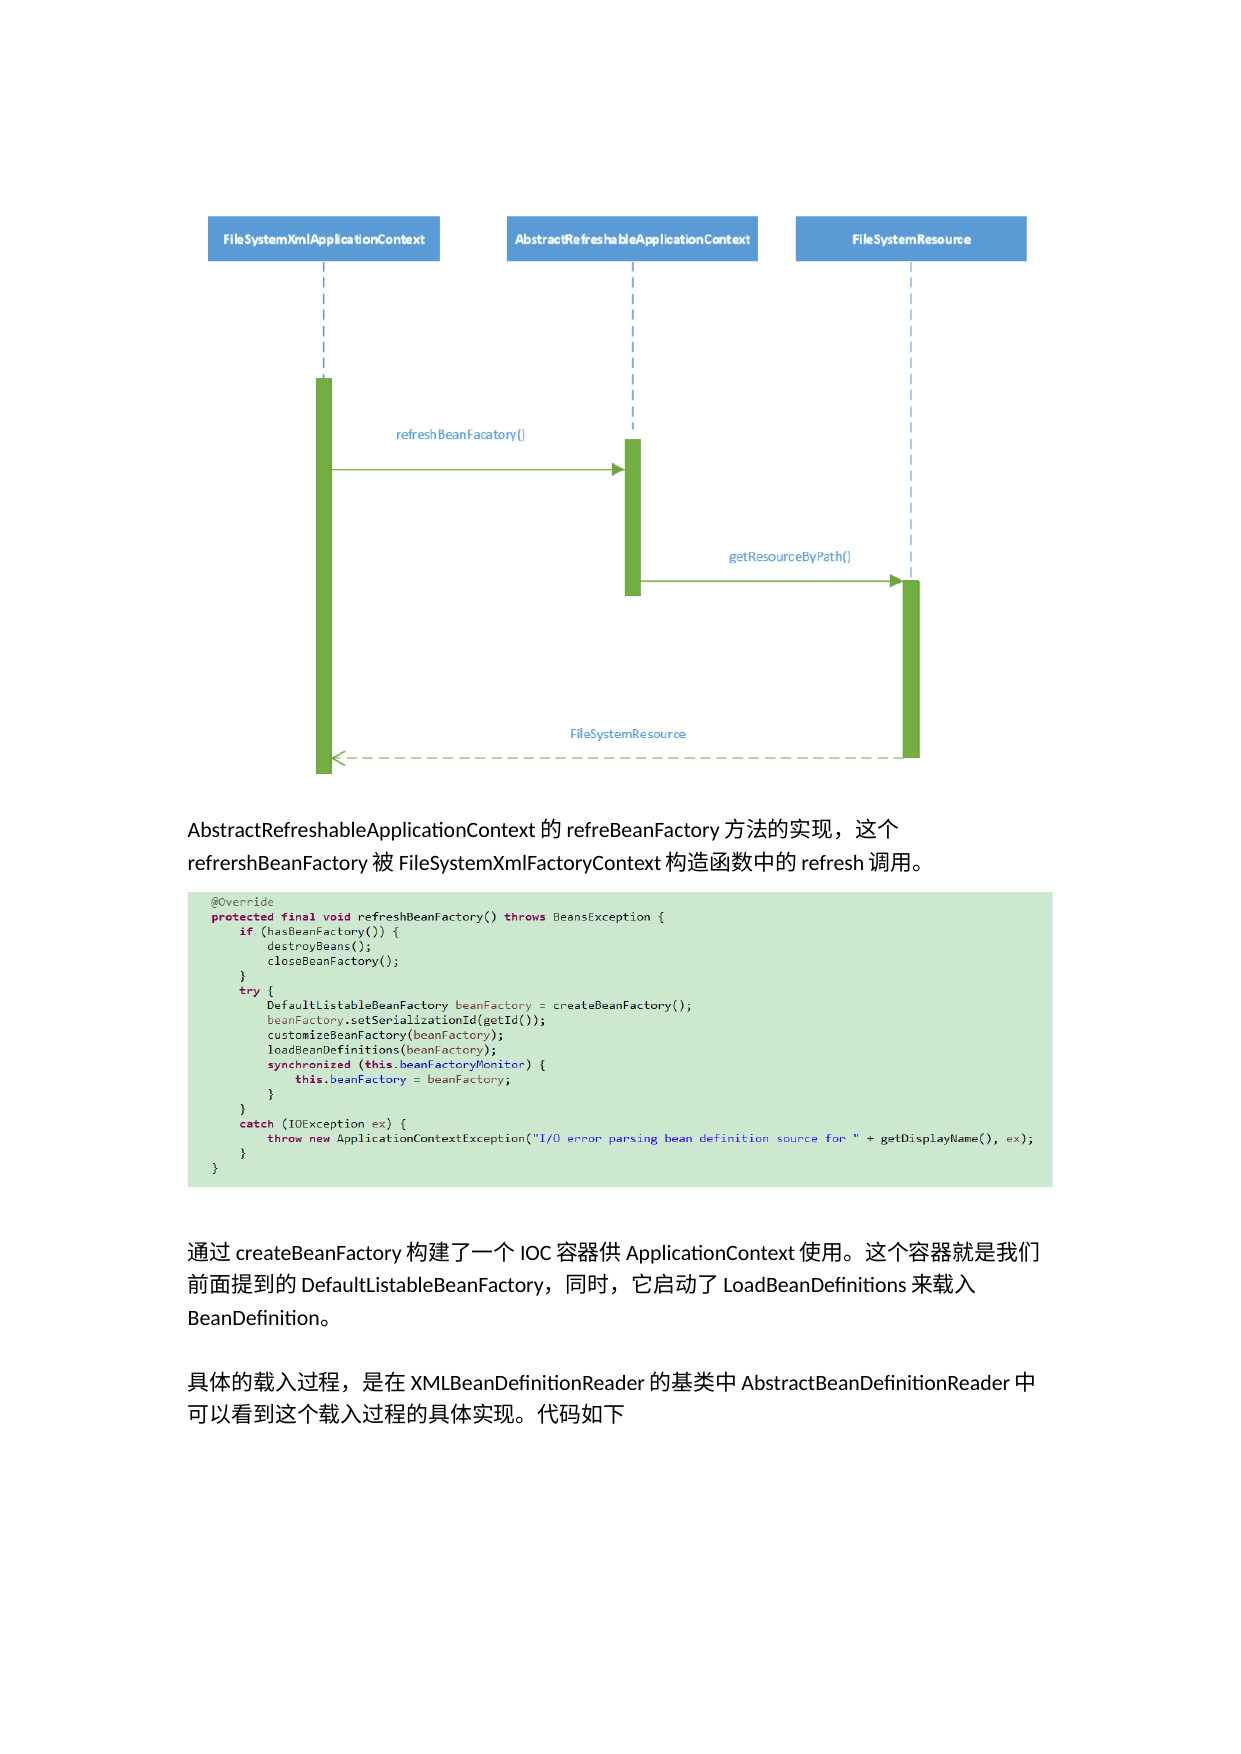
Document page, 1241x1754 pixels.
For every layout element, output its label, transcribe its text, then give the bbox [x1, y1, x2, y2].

picture [187, 163, 1053, 778]
picture [187, 892, 1053, 1187]
text AbstractRefreshableApplicationContext的refreBeanFactory方法的实现，这个refrershBeanFactory被FileSystemXmlFactoryContext构造函数中的refresh调用。 [187, 812, 1053, 877]
text 通过createBeanFactory构建了一个IOC容器供ApplicationContext使用。这个容器就是我们前面提到的DefaultListableBeanFactory，同时，它启动了LoadBeanDefinitions来载入BeanDefinition。 [187, 1234, 1053, 1332]
text 具体的载入过程，是在XMLBeanDefinitionReader的基类中AbstractBeanDefinitionReader中可以看到这个载入过程的具体实现。代码如下 [187, 1364, 1053, 1429]
